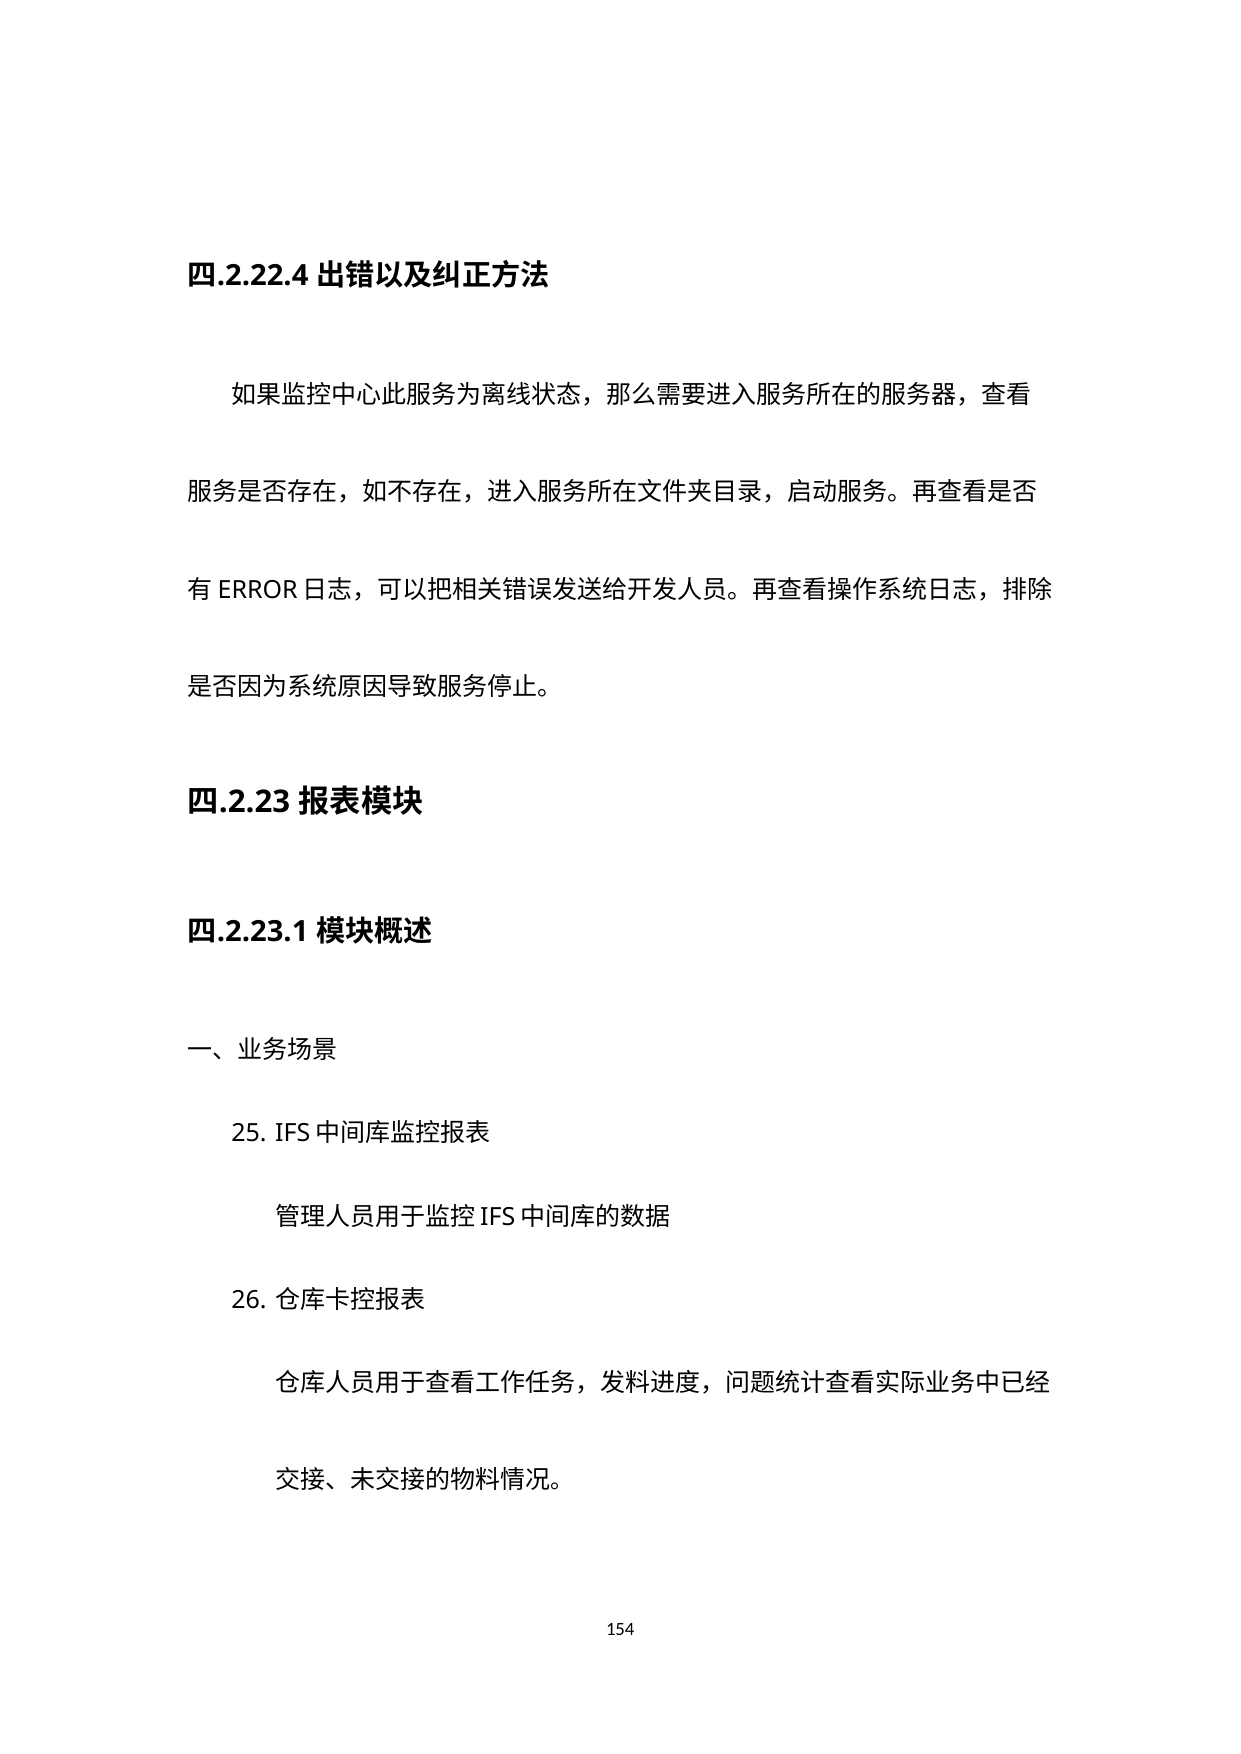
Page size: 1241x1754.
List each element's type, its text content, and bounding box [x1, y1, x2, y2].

text 管理人员用于监控IFS中间库的数据 [275, 1182, 1053, 1247]
subtitle 模块概述 [187, 896, 1053, 961]
list IFS中间库监控报表 [231, 1098, 1053, 1163]
list 仓库卡控报表 [231, 1265, 1053, 1330]
subtitle 出错以及纠正方法 [187, 241, 1053, 306]
subtitle 报表模块 [187, 767, 1053, 832]
text 一、业务场景 [187, 1015, 1053, 1080]
text 仓库人员用于查看工作任务，发料进度，问题统计查看实际业务中已经交接、未交接的物料情况。 [275, 1348, 1053, 1510]
text 如果监控中心此服务为离线状态，那么需要进入服务所在的服务器，查看服务是否存在，如不存在，进入服务所在文件夹目录，启动服务。再查看是否有ERROR日志，可以把相关错误发送给开发人员。再查看操作系统日志，排除是否因为系统原因导致服务停止。 [187, 360, 1053, 717]
